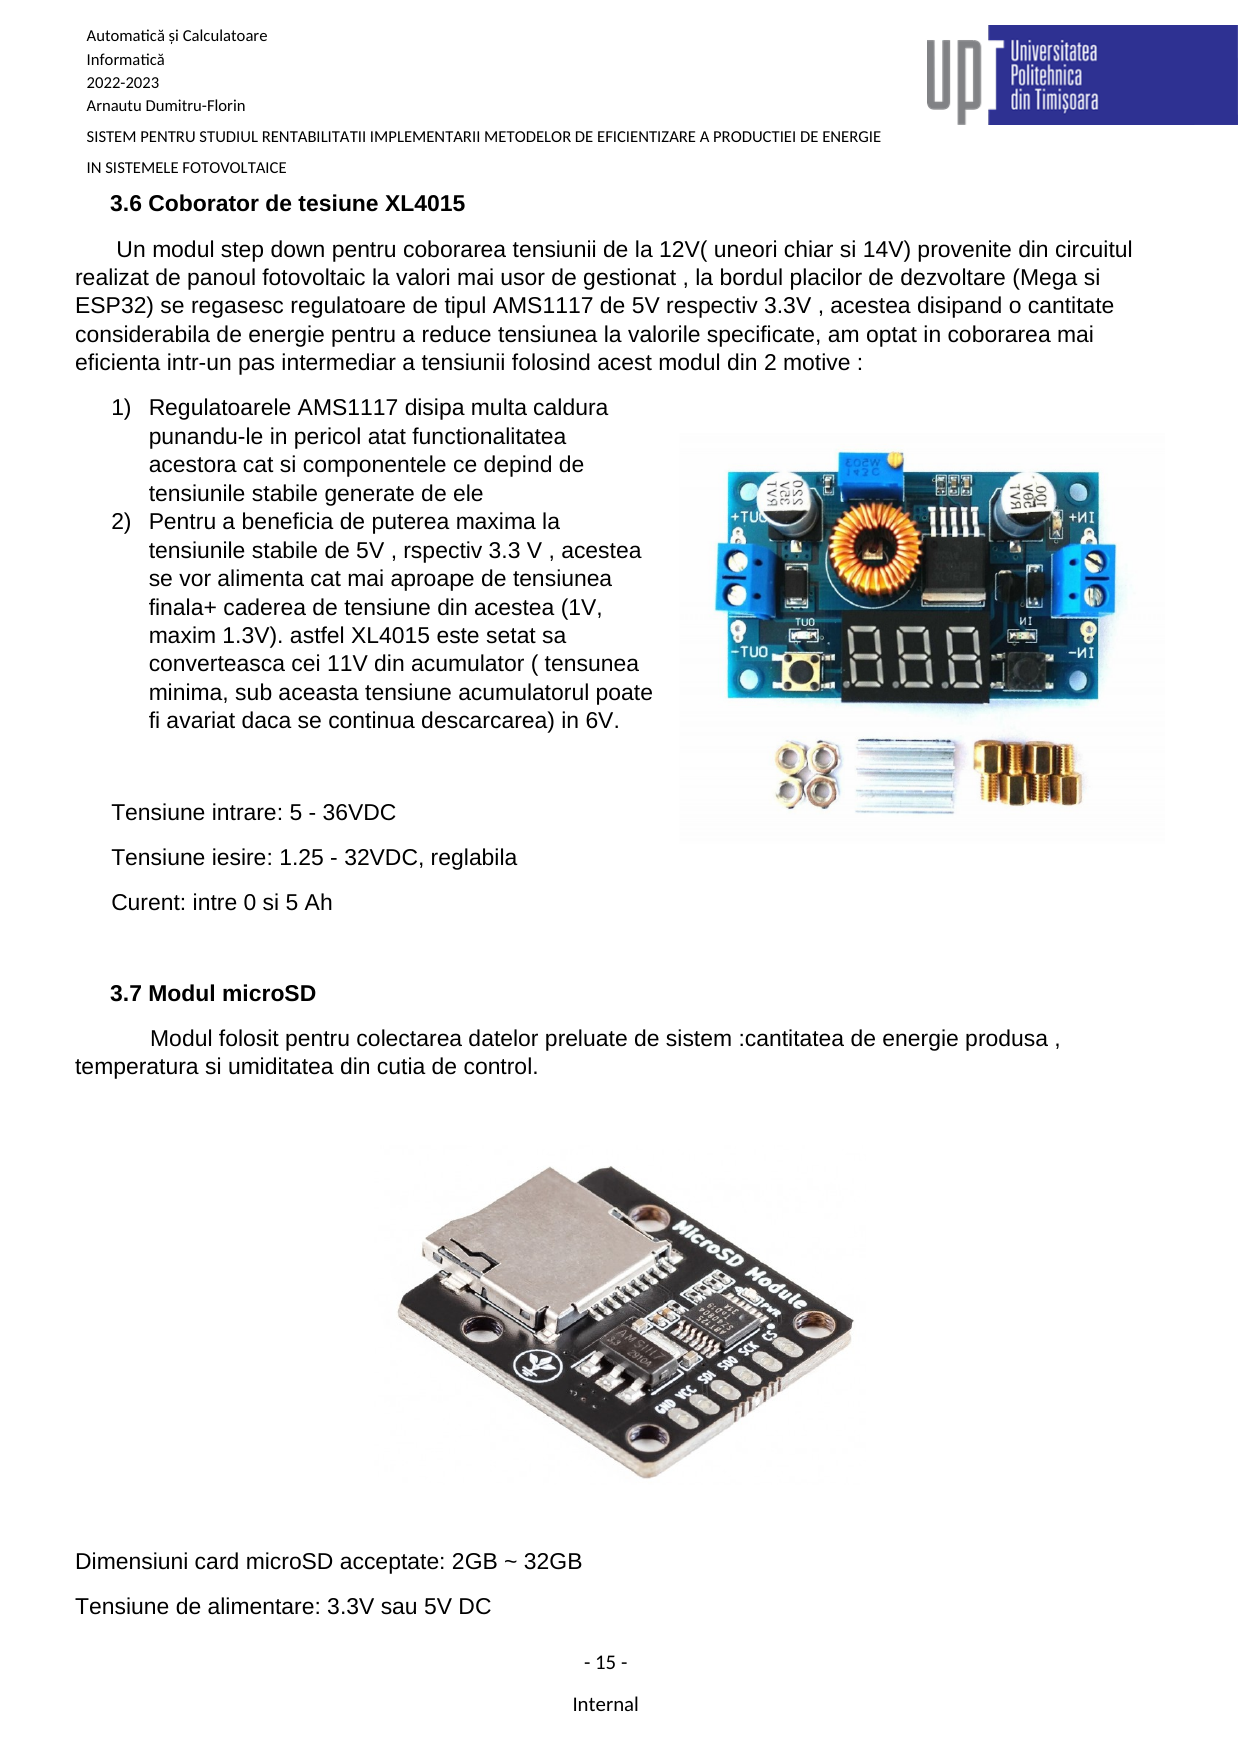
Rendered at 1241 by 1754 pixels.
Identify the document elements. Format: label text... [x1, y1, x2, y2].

text Modul folosit pentru colectarea datelor preluate de sistem :cantitatea de energie produsa , temperatura si umiditatea din cutia de control. [75, 1025, 1165, 1079]
text Tensiune intrare: 5 - 36VDC [111, 799, 679, 826]
list Regulatoarele AMS1117 disipa multa caldura punandu-le in pericol atat functionalitatea acestora cat si componentele ce depind de tensiunile stabile generate de ele [111, 394, 1165, 506]
picture [927, 25, 1238, 125]
picture [374, 1145, 867, 1485]
text Dimensiuni card microSD acceptate: 2GB ~ 32GB [75, 1548, 1165, 1574]
list Pentru a beneficia de puterea maxima la tensiunile stabile de 5V , rspectiv 3.3 V , acestea se vor alimenta cat mai aproape de tensiunea finala+ caderea de tensiune din acestea (1V, maxim 1.3V). astfel XL4015 este setat sa converteasca cei 11V din acumulator ( tensunea minima, sub aceasta tensiune acumulatorul poate fi avariat daca se continua descarcarea) in 6V. [111, 508, 679, 733]
text Tensiune iesire: 1.25 - 32VDC, reglabila [111, 844, 679, 871]
text 3.6 Coborator de tesiune XL4015 [75, 190, 1165, 217]
picture [679, 395, 1166, 882]
text Un modul step down pentru coborarea tensiunii de la 12V( uneori chiar si 14V) provenite din circuitul realizat de panoul fotovoltaic la valori mai usor de gestionat , la bordul placilor de dezvoltare (Mega si ESP32) se regasesc regulatoare de tipul AMS1117 de 5V respectiv 3.3V , acestea disipand o cantitate considerabila de energie pentru a reduce tensiunea la valorile specificate, am optat in coborarea mai eficienta intr-un pas intermediar a tensiunii folosind acest modul din 2 motive : [75, 236, 1165, 376]
text Curent: intre 0 si 5 Ah [111, 889, 1165, 916]
text 3.7 Modul microSD [75, 979, 1165, 1006]
text Tensiune de alimentare: 3.3V sau 5V DC [75, 1593, 1165, 1619]
